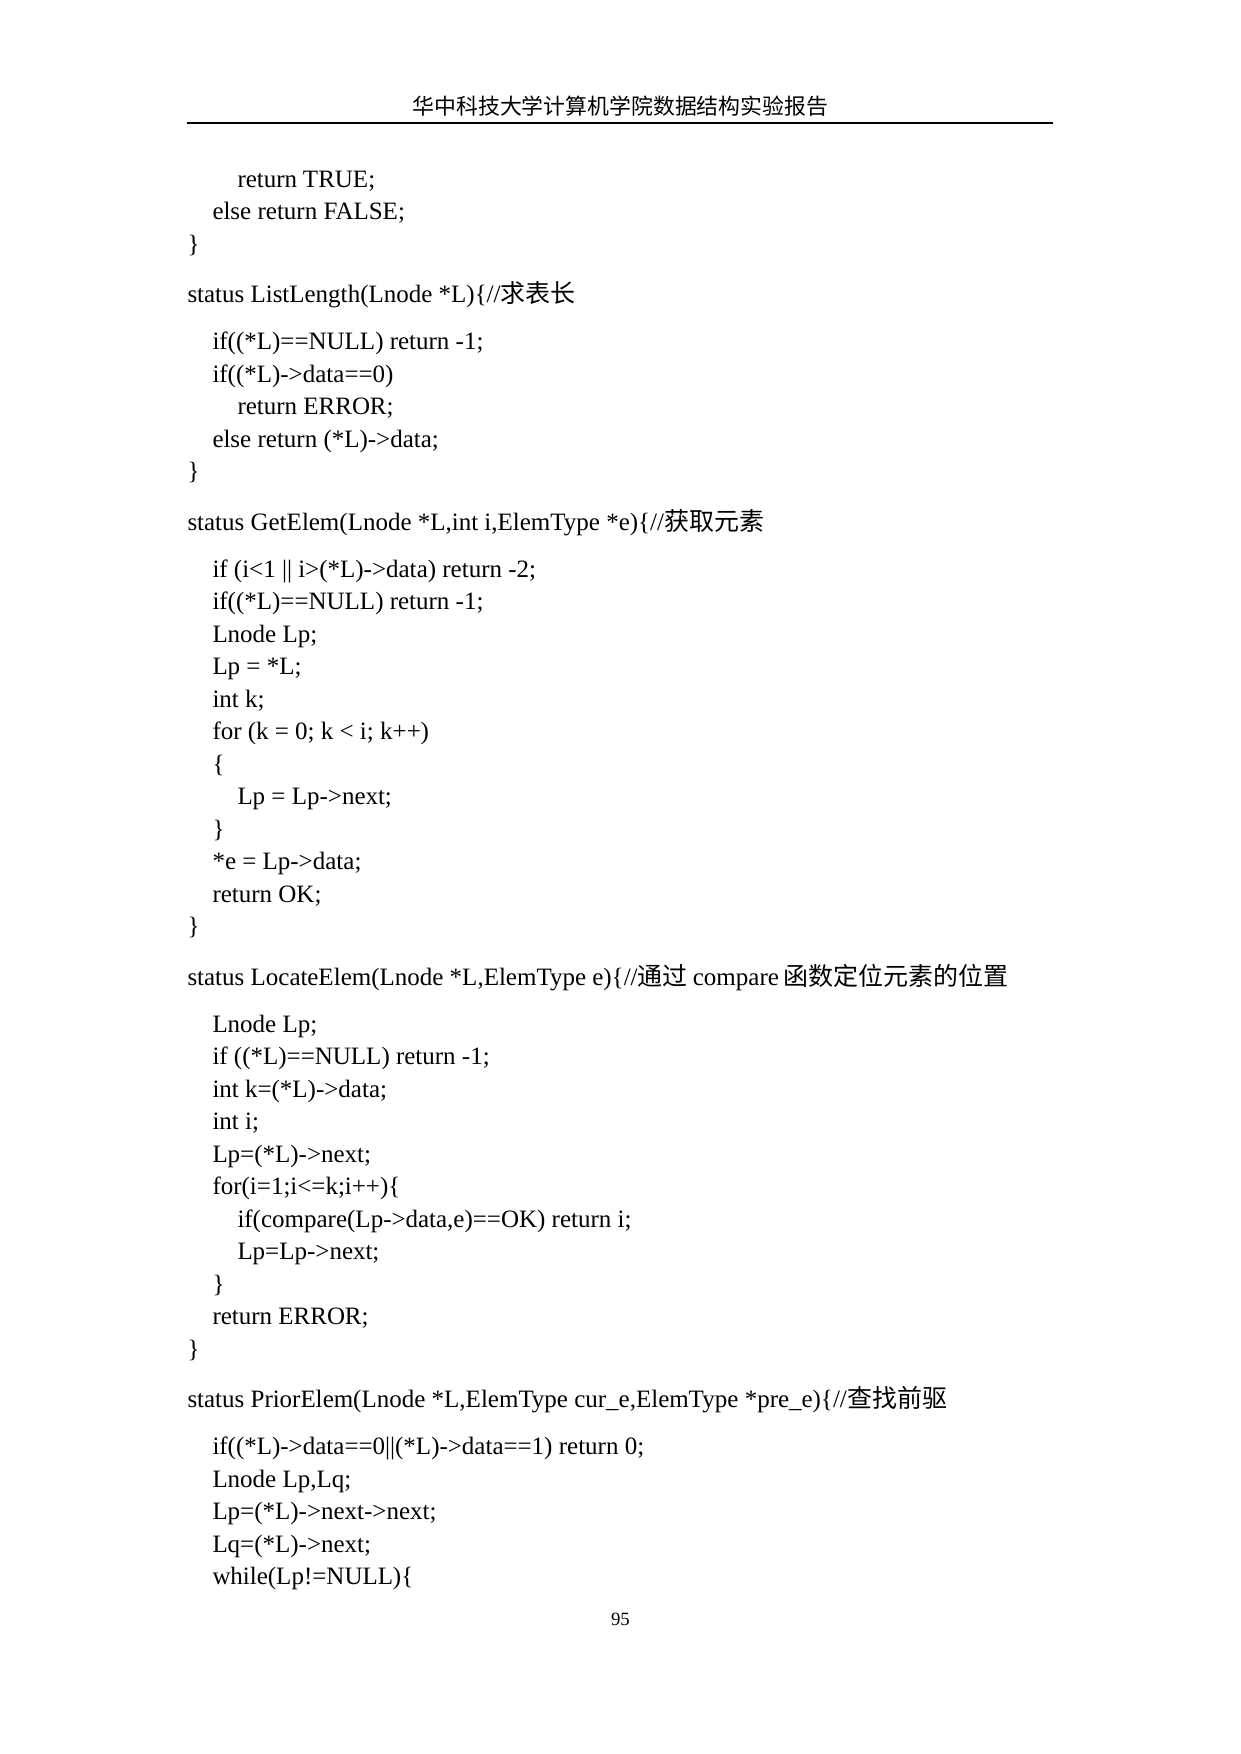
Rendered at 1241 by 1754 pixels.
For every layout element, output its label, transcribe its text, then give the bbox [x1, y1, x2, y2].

text *e = Lp->data; [187, 844, 1053, 877]
text if((*L)==NULL) return -1; [187, 584, 1053, 617]
text int k=(*L)->data; [187, 1072, 1053, 1104]
text Lp=(*L)->next->next; [187, 1494, 1053, 1527]
text Lp=Lp->next; [187, 1234, 1053, 1267]
text } [187, 909, 1053, 942]
text for(i=1;i<=k;i++){ [187, 1169, 1053, 1202]
text Lp = Lp->next; [187, 779, 1053, 812]
text return TRUE; [187, 162, 1053, 194]
text if(compare(Lp->data,e)==OK) return i; [187, 1202, 1053, 1234]
text return ERROR; [187, 389, 1053, 422]
text while(Lp!=NULL){ [187, 1559, 1053, 1592]
text int i; [187, 1104, 1053, 1137]
text status LocateElem(Lnode *L,ElemType e){//通过compare函数定位元素的位置 [187, 942, 1053, 1007]
text return ERROR; [187, 1299, 1053, 1332]
text int k; [187, 682, 1053, 714]
text status PriorElem(Lnode *L,ElemType cur_e,ElemType *pre_e){//查找前驱 [187, 1364, 1053, 1429]
text Lp = *L; [187, 649, 1053, 682]
text Lq=(*L)->next; [187, 1527, 1053, 1559]
text if((*L)->data==0) [187, 357, 1053, 389]
text status GetElem(Lnode *L,int i,ElemType *e){//获取元素 [187, 487, 1053, 552]
text Lp=(*L)->next; [187, 1137, 1053, 1169]
text } [187, 227, 1053, 259]
text } [187, 1332, 1053, 1364]
text if((*L)==NULL) return -1; [187, 324, 1053, 357]
text for (k = 0; k < i; k++) [187, 714, 1053, 747]
text } [187, 812, 1053, 844]
text else return (*L)->data; [187, 422, 1053, 454]
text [187, 1429, 1053, 1462]
text return OK; [187, 877, 1053, 909]
text else return FALSE; [187, 194, 1053, 227]
text if (i<1 || i>(*L)->data) return -2; [187, 552, 1053, 584]
text if ((*L)==NULL) return -1; [187, 1039, 1053, 1072]
text Lnode Lp; [187, 617, 1053, 649]
text status ListLength(Lnode *L){//求表长 [187, 259, 1053, 324]
text Lnode Lp,Lq; [187, 1462, 1053, 1494]
text Lnode Lp; [187, 1007, 1053, 1039]
text { [187, 747, 1053, 779]
text } [187, 454, 1053, 487]
text } [187, 1267, 1053, 1299]
